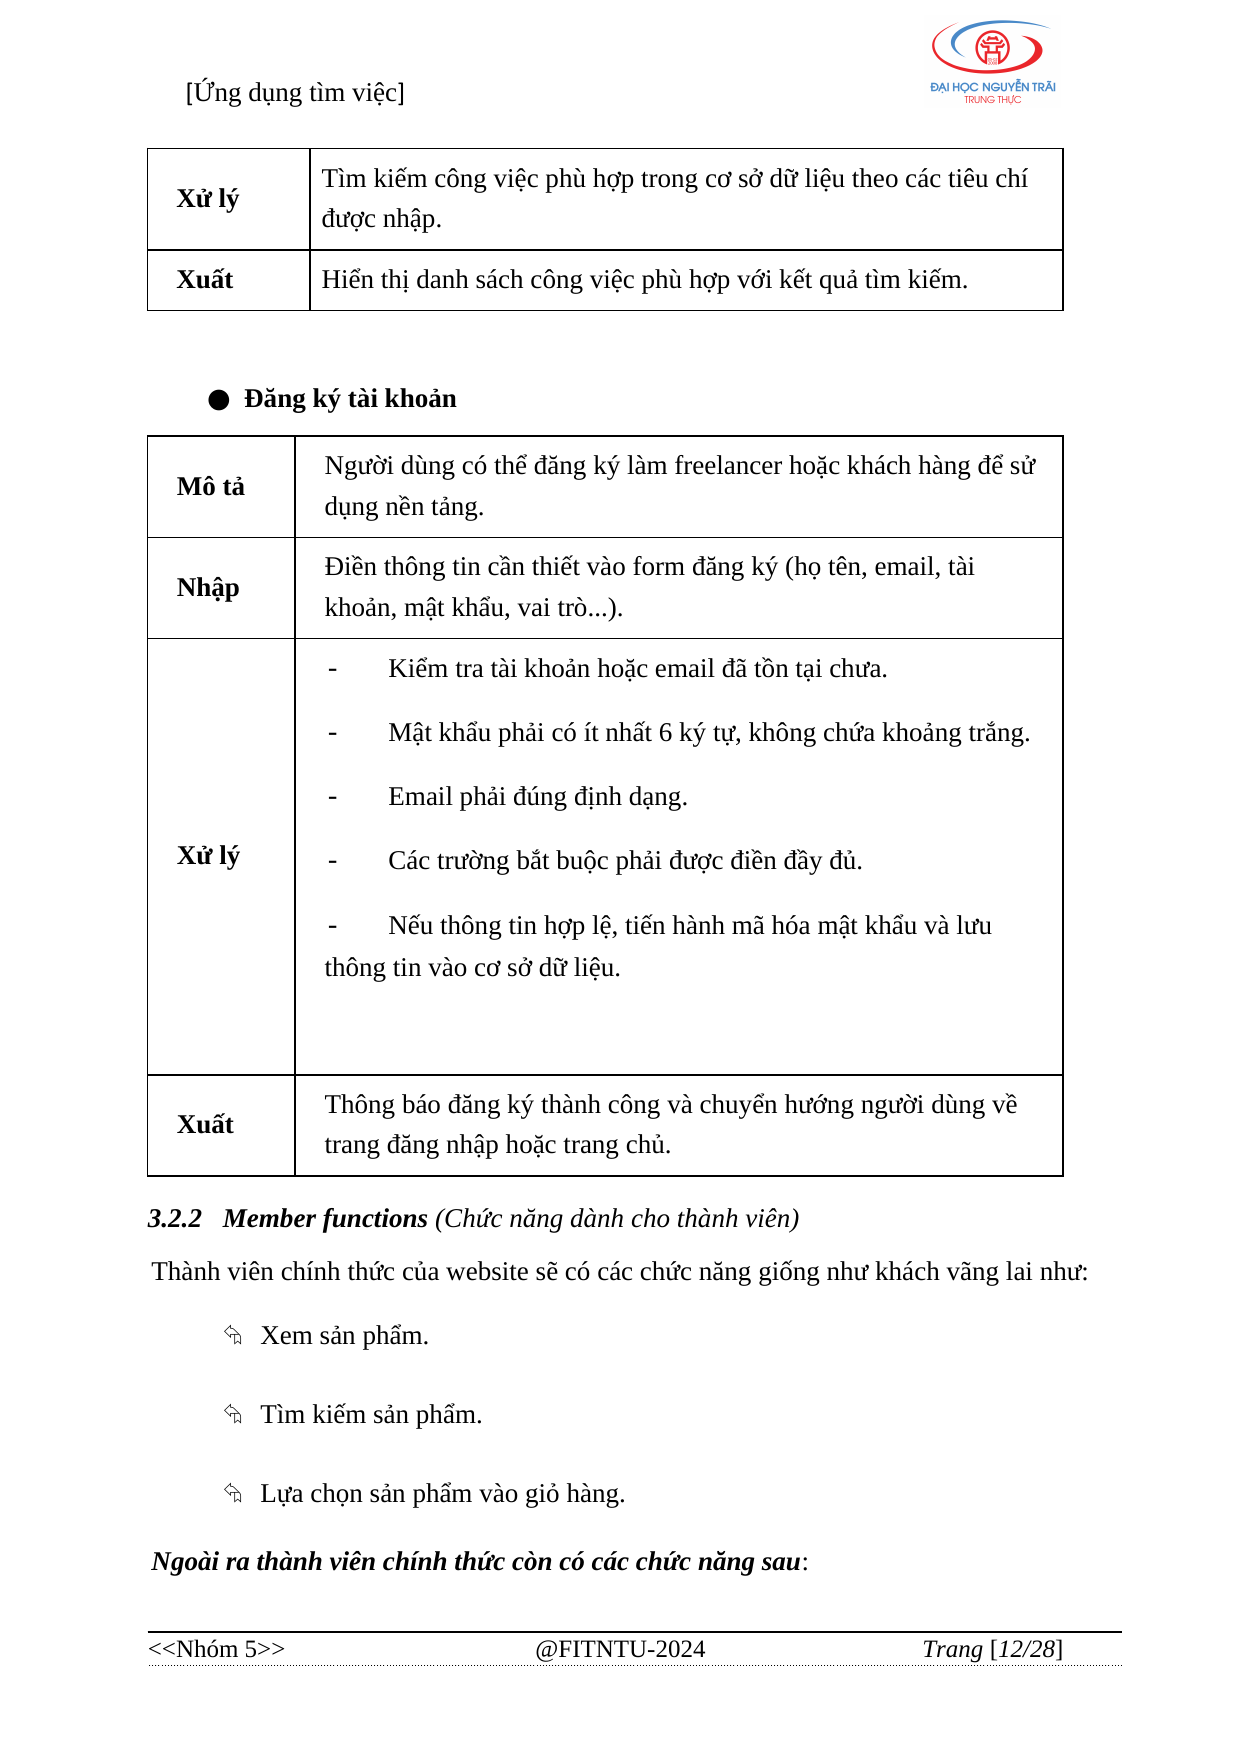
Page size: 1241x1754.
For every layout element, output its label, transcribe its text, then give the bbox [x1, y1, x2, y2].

table_cell Tìm kiếm công việc phù hợp trong cơ sở dữ liệu theo các tiêu chí được nhập. [311, 149, 1062, 249]
list Lựa chọn sản phẩm vào giỏ hàng. [223, 1466, 1122, 1517]
table_cell Hiển thị danh sách công việc phù hợp với kết quả tìm kiếm. [311, 251, 1062, 309]
table_cell Kiểm tra tài khoản hoặc email đã tồn tại chưa. Mật khẩu phải có ít nhất 6 ký tự, không chứa khoảng trắng. Email phải đúng định dạng. Các trường bắt buộc phải được điền đầy đủ. Nếu thông tin hợp lệ, tiến hành mã hóa mật khẩu và lưu thông tin vào cơ sở dữ liệu. [296, 639, 1062, 1074]
picture [923, 15, 1062, 108]
table_header Người dùng có thể đăng ký làm freelancer hoặc khách hàng để sử dụng nền tảng. [296, 437, 1062, 536]
text Ngoài ra thành viên chính thức còn có các chức năng sau: [151, 1545, 1122, 1576]
table_cell Thông báo đăng ký thành công và chuyển hướng người dùng về trang đăng nhập hoặc trang chủ. [296, 1076, 1062, 1175]
table_cell Xuất [148, 251, 309, 309]
list Xem sản phẩm. [223, 1307, 1122, 1359]
table_cell Điền thông tin cần thiết vào form đăng ký (họ tên, email, tài khoản, mật khẩu, vai trò...). [296, 538, 1062, 638]
list Đăng ký tài khoản [207, 367, 1122, 423]
table_cell Nhập [148, 538, 294, 638]
list Tìm kiếm sản phẩm. [223, 1387, 1122, 1438]
table_cell Xử lý [148, 639, 294, 1074]
text Thành viên chính thức của website sẽ có các chức năng giống như khách vãng lai như: [151, 1254, 1122, 1286]
table_header Mô tả [148, 437, 294, 536]
list Member functions (Chức năng dành cho thành viên) [148, 1202, 1122, 1233]
table_cell Xử lý [148, 149, 309, 249]
table_cell Xuất [148, 1076, 294, 1175]
